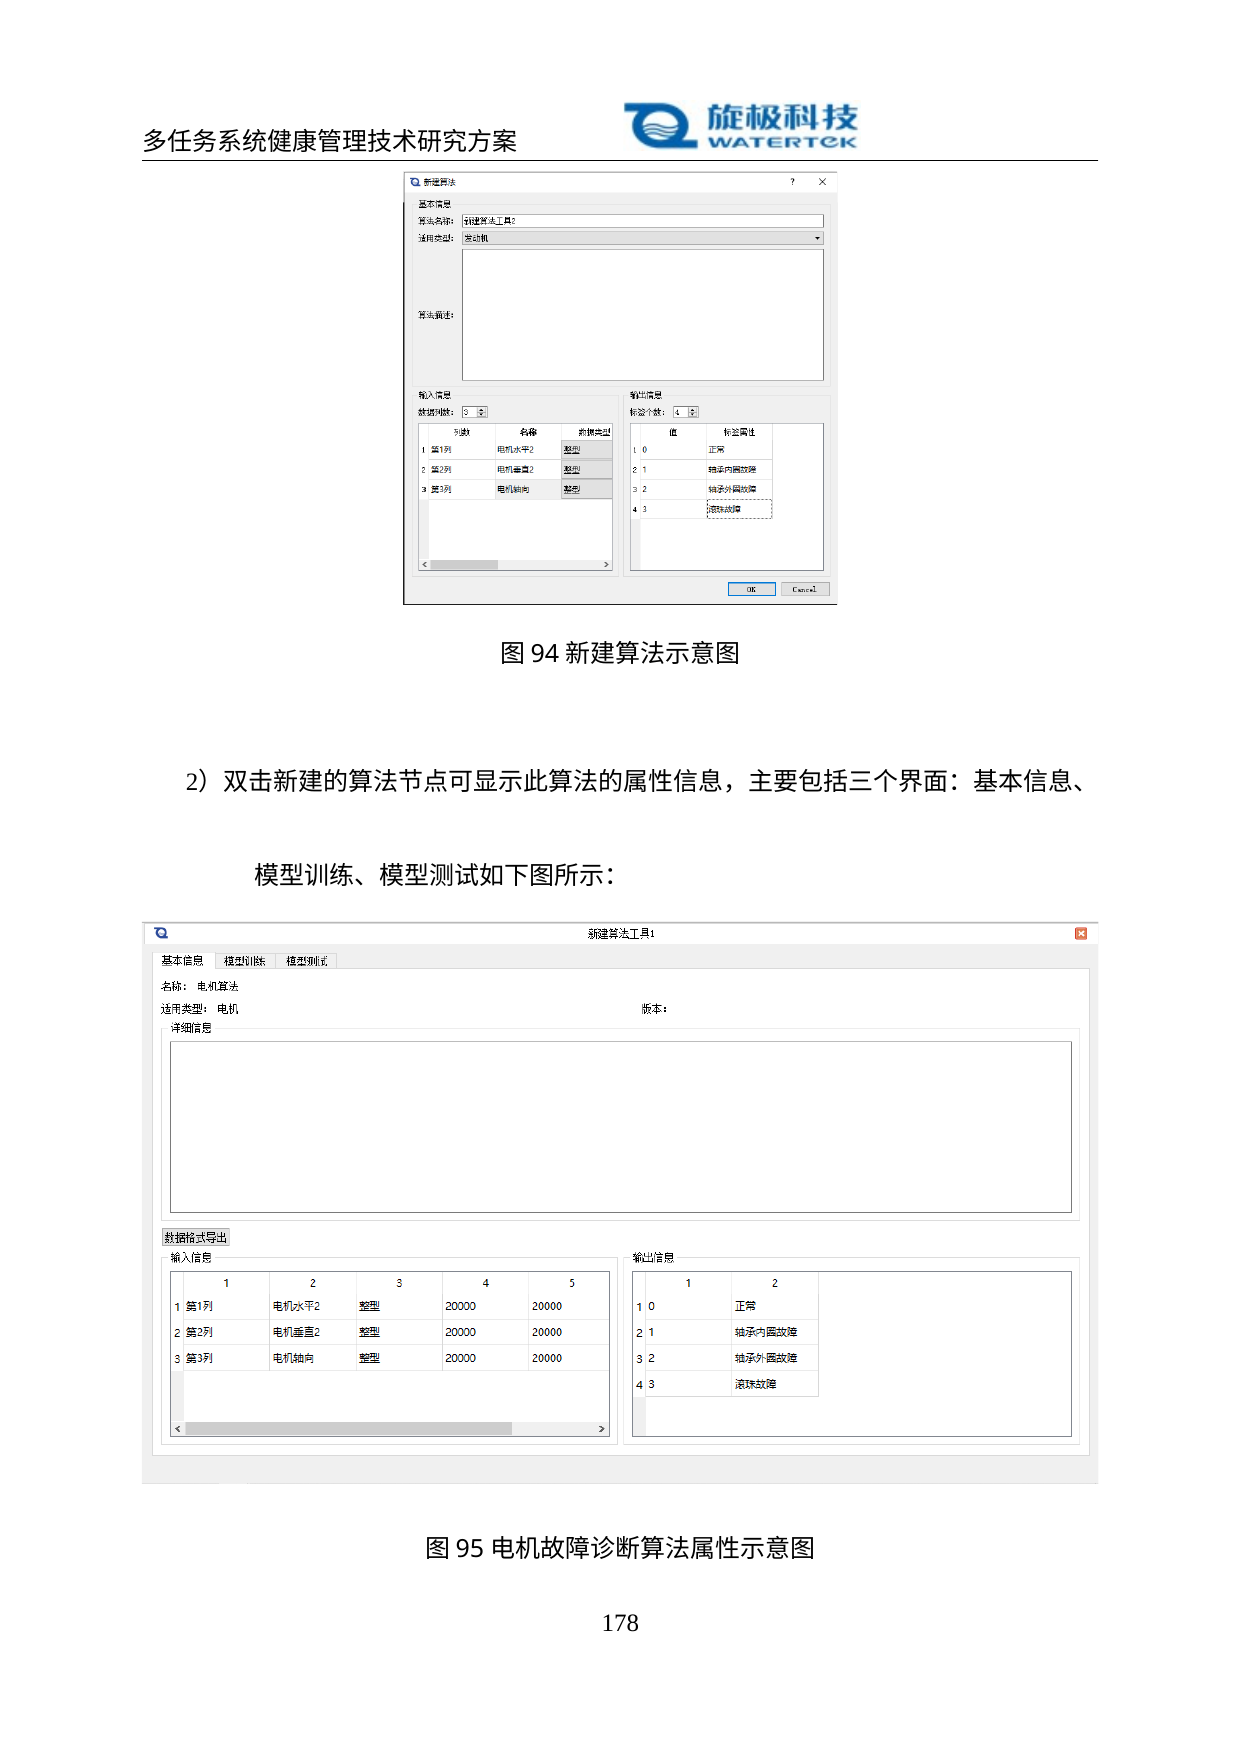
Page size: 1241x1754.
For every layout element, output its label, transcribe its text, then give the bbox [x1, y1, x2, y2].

picture [623, 100, 861, 151]
picture [403, 171, 838, 605]
list 新建算法示意图 [142, 617, 1098, 685]
list 电机故障诊断算法属性示意图 [142, 1513, 1098, 1581]
picture [141, 921, 1099, 1484]
list 双击新建的算法节点可显示此算法的属性信息，主要包括三个界面：基本信息、 模型训练、模型测试如下图所示： [186, 746, 1098, 907]
